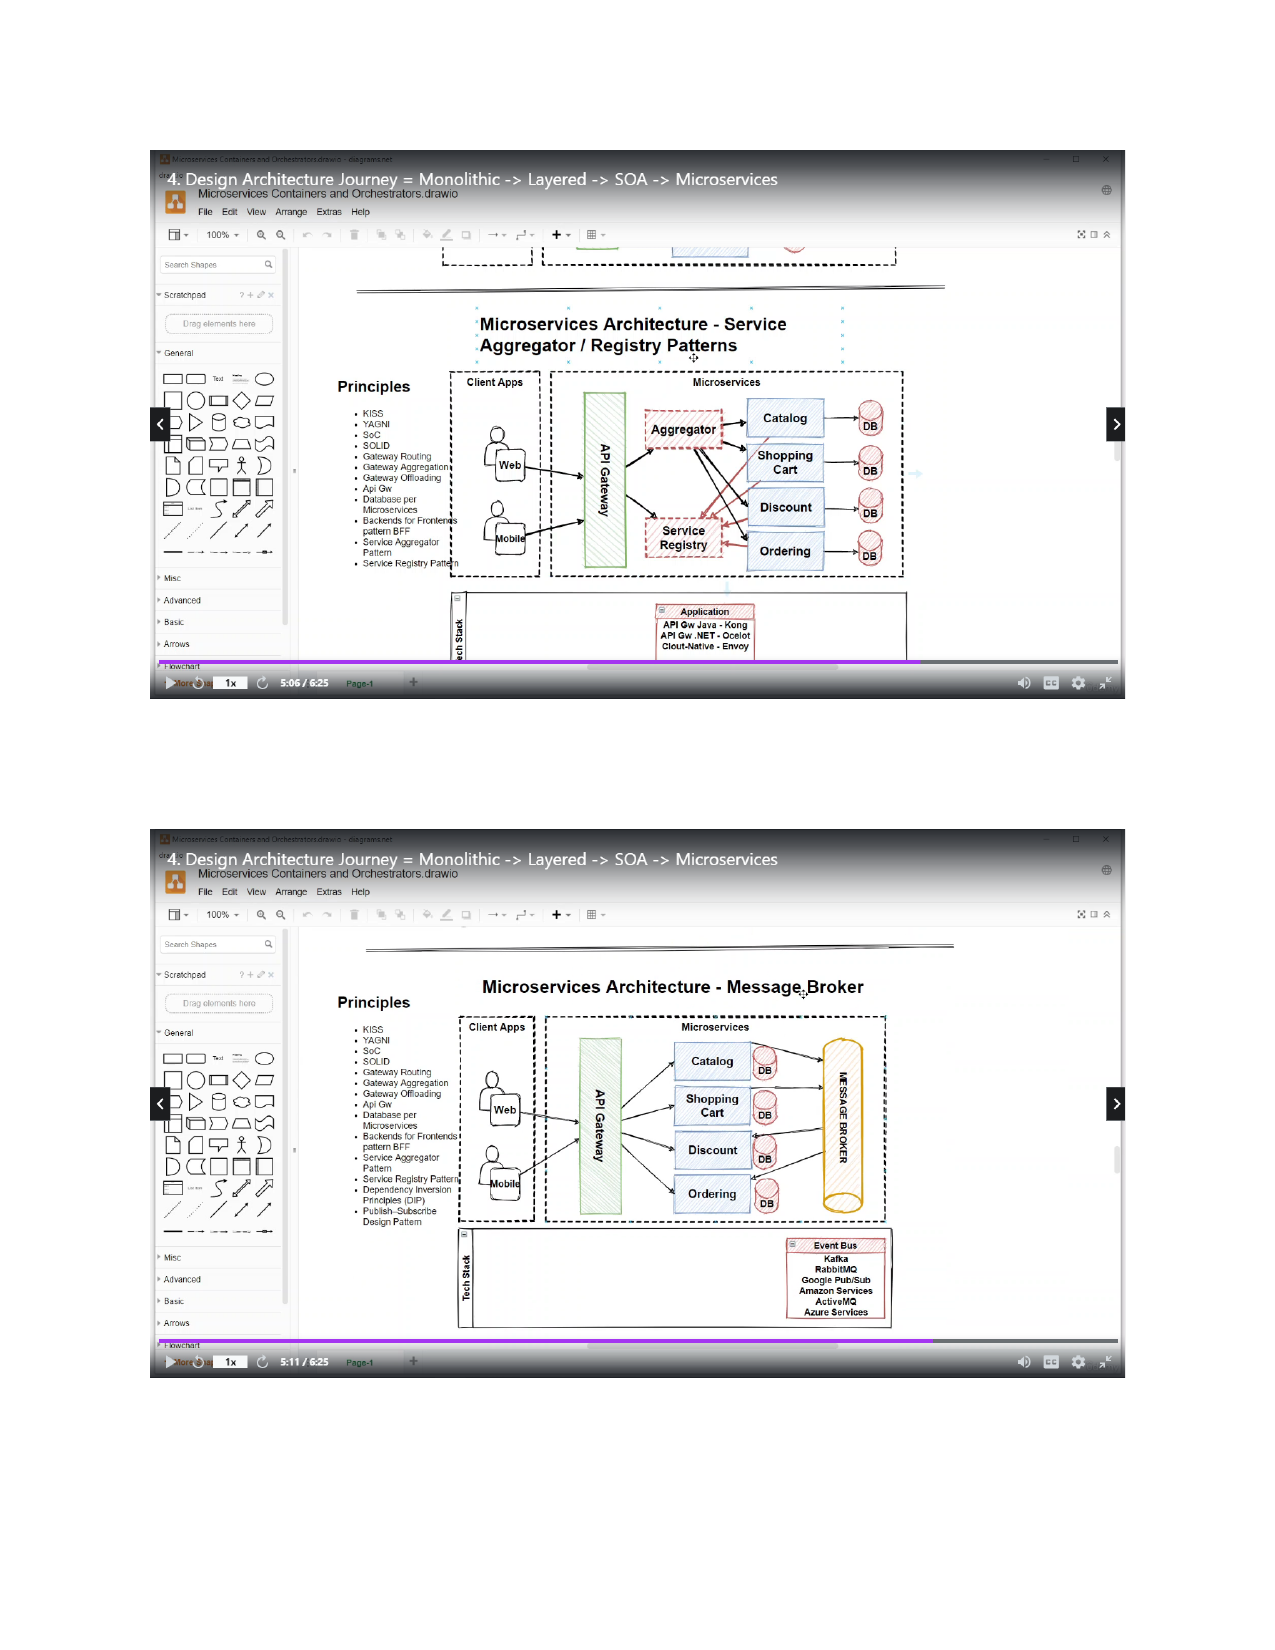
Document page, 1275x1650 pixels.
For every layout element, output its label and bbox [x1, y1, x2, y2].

picture [150, 150, 1125, 699]
picture [150, 829, 1125, 1378]
